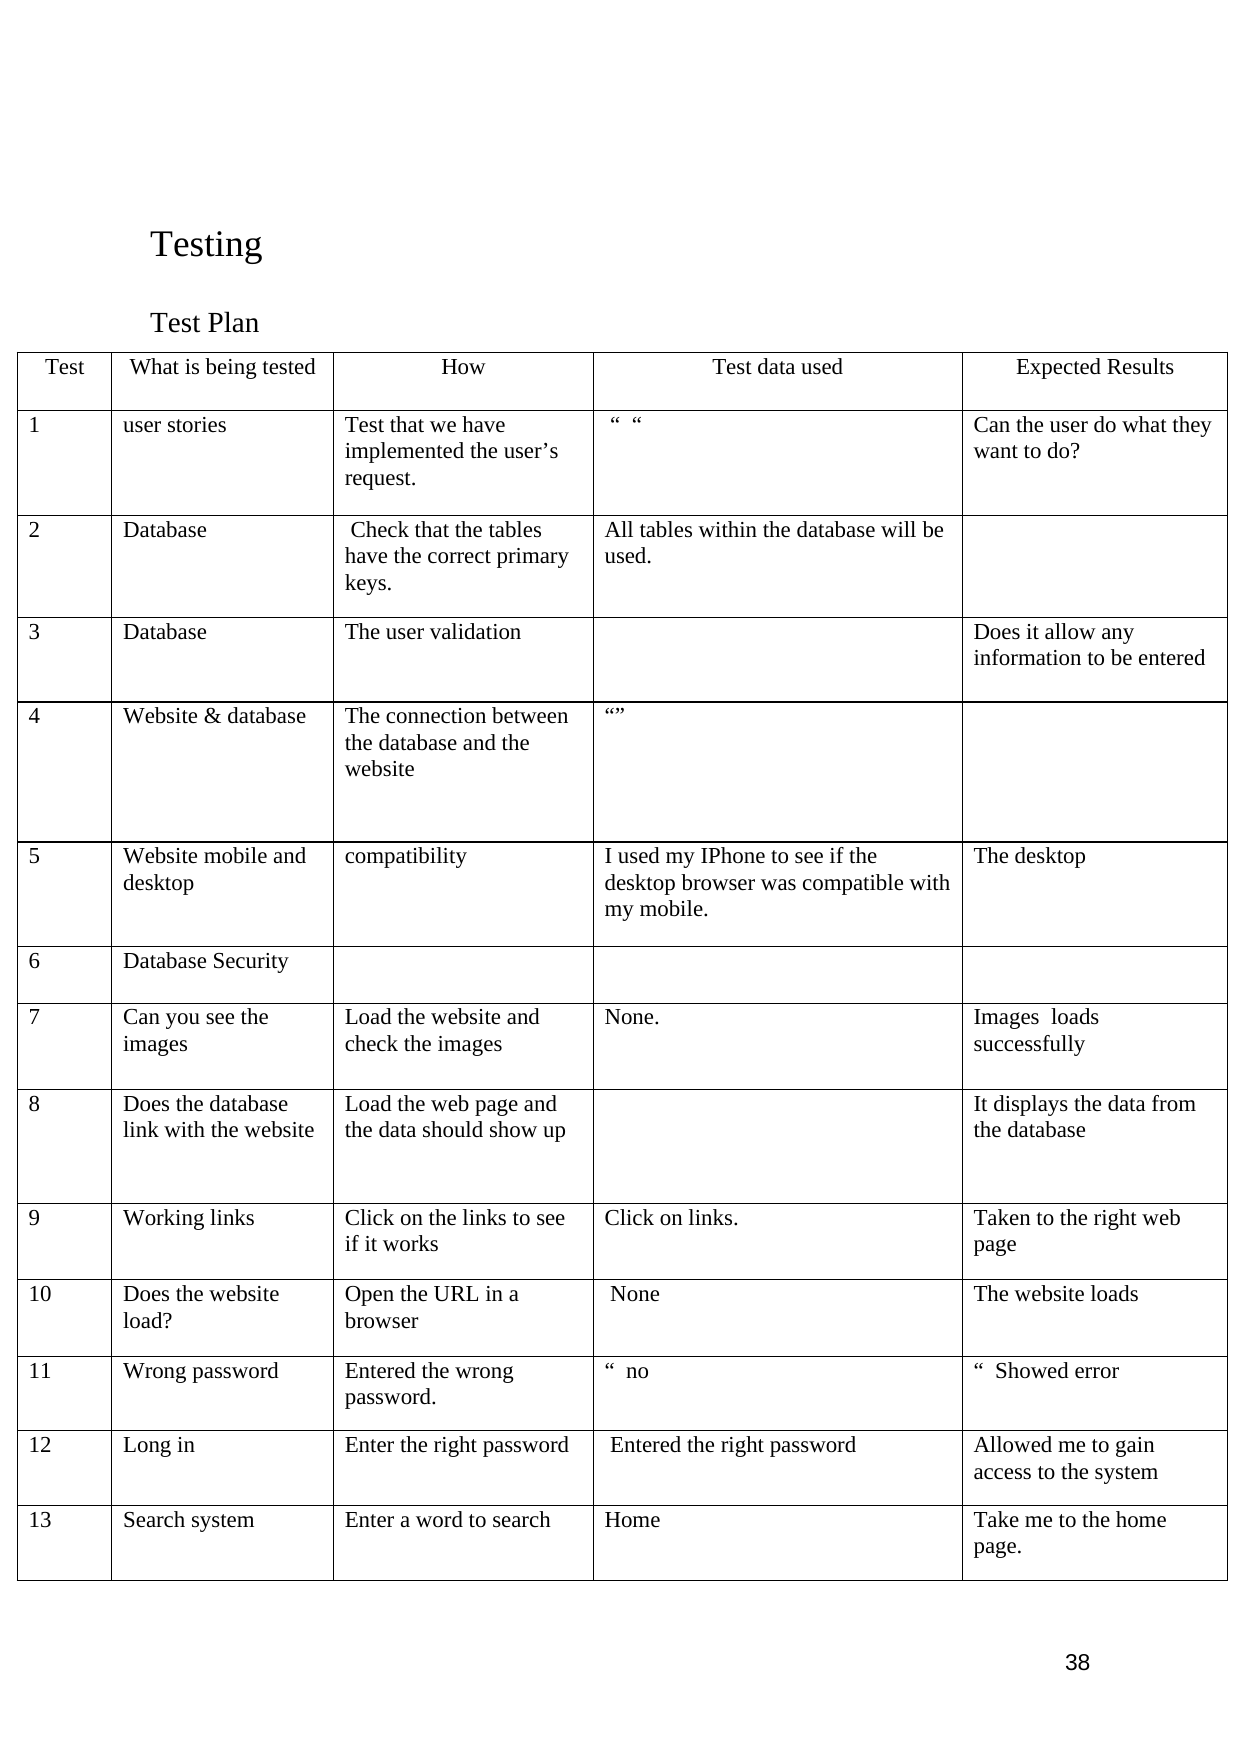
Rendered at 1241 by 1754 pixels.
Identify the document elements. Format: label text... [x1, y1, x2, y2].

table_cell Load the web page and the data should show up [334, 1090, 593, 1203]
table_cell [963, 947, 1227, 1002]
table_cell Entered the wrong password. [334, 1357, 593, 1430]
table_cell 3 [18, 618, 111, 701]
table_cell Does the database link with the website [112, 1090, 333, 1203]
table_cell 7 [18, 1004, 111, 1089]
table_cell Open the URL in a browser [334, 1280, 593, 1356]
table_cell [594, 947, 962, 1002]
table_header How [334, 353, 593, 410]
table_cell The user validation [334, 618, 593, 701]
table_cell Enter the right password [334, 1431, 593, 1505]
table_cell Working links [112, 1204, 333, 1279]
table_header Expected Results [963, 353, 1227, 410]
table_cell 13 [18, 1506, 111, 1579]
table_cell 6 [18, 947, 111, 1002]
table_cell Database [112, 618, 333, 701]
table_cell Entered the right password [594, 1431, 962, 1505]
table_cell Database Security [112, 947, 333, 1002]
table_cell Check that the tables have the correct primary keys. [334, 516, 593, 617]
table_header What is being tested [112, 353, 333, 410]
table_cell Can you see the images [112, 1004, 333, 1089]
table_cell Test that we have implemented the user’s request. [334, 411, 593, 515]
table_cell Allowed me to gain access to the system [963, 1431, 1227, 1505]
table_cell Can the user do what they want to do? [963, 411, 1227, 515]
table_cell Take me to the home page. [963, 1506, 1227, 1579]
subtitle Testing [150, 222, 1090, 265]
table_cell Wrong password [112, 1357, 333, 1430]
table_cell user stories [112, 411, 333, 515]
table_cell [594, 618, 962, 701]
table_cell “ no [594, 1357, 962, 1430]
table_cell The connection between the database and the website [334, 703, 593, 841]
table_cell compatibility [334, 843, 593, 946]
table_cell None [594, 1280, 962, 1356]
table_cell [963, 516, 1227, 617]
table_cell The desktop [963, 843, 1227, 946]
table_cell 11 [18, 1357, 111, 1430]
table_cell 8 [18, 1090, 111, 1203]
table_cell 4 [18, 703, 111, 841]
table_cell Click on links. [594, 1204, 962, 1279]
table_cell Does the website load? [112, 1280, 333, 1356]
table_cell None. [594, 1004, 962, 1089]
table_cell Long in [112, 1431, 333, 1505]
table_cell “ Showed error [963, 1357, 1227, 1430]
table_cell Website & database [112, 703, 333, 841]
table_cell Does it allow any information to be entered [963, 618, 1227, 701]
table_cell All tables within the database will be used. [594, 516, 962, 617]
table_cell 12 [18, 1431, 111, 1505]
table_cell “” [594, 703, 962, 841]
table_cell 5 [18, 843, 111, 946]
subtitle Test Plan [150, 305, 1090, 338]
table_cell Click on the links to see if it works [334, 1204, 593, 1279]
table_cell Website mobile and desktop [112, 843, 333, 946]
table_cell Home [594, 1506, 962, 1579]
table_cell [334, 947, 593, 1002]
table_cell Load the website and check the images [334, 1004, 593, 1089]
table_cell Enter a word to search [334, 1506, 593, 1579]
table_cell Search system [112, 1506, 333, 1579]
table_cell 10 [18, 1280, 111, 1356]
table_cell 1 [18, 411, 111, 515]
table_header Test data used [594, 353, 962, 410]
table_cell The website loads [963, 1280, 1227, 1356]
table_cell 9 [18, 1204, 111, 1279]
table_cell I used my IPhone to see if the desktop browser was compatible with my mobile. [594, 843, 962, 946]
table_cell It displays the data from the database [963, 1090, 1227, 1203]
table_cell Taken to the right web page [963, 1204, 1227, 1279]
table_header Test [18, 353, 111, 410]
table_cell 2 [18, 516, 111, 617]
table_cell Images loads successfully [963, 1004, 1227, 1089]
table_cell Database [112, 516, 333, 617]
table_cell [963, 703, 1227, 841]
table_cell “ “ [594, 411, 962, 515]
table_cell [594, 1090, 962, 1203]
